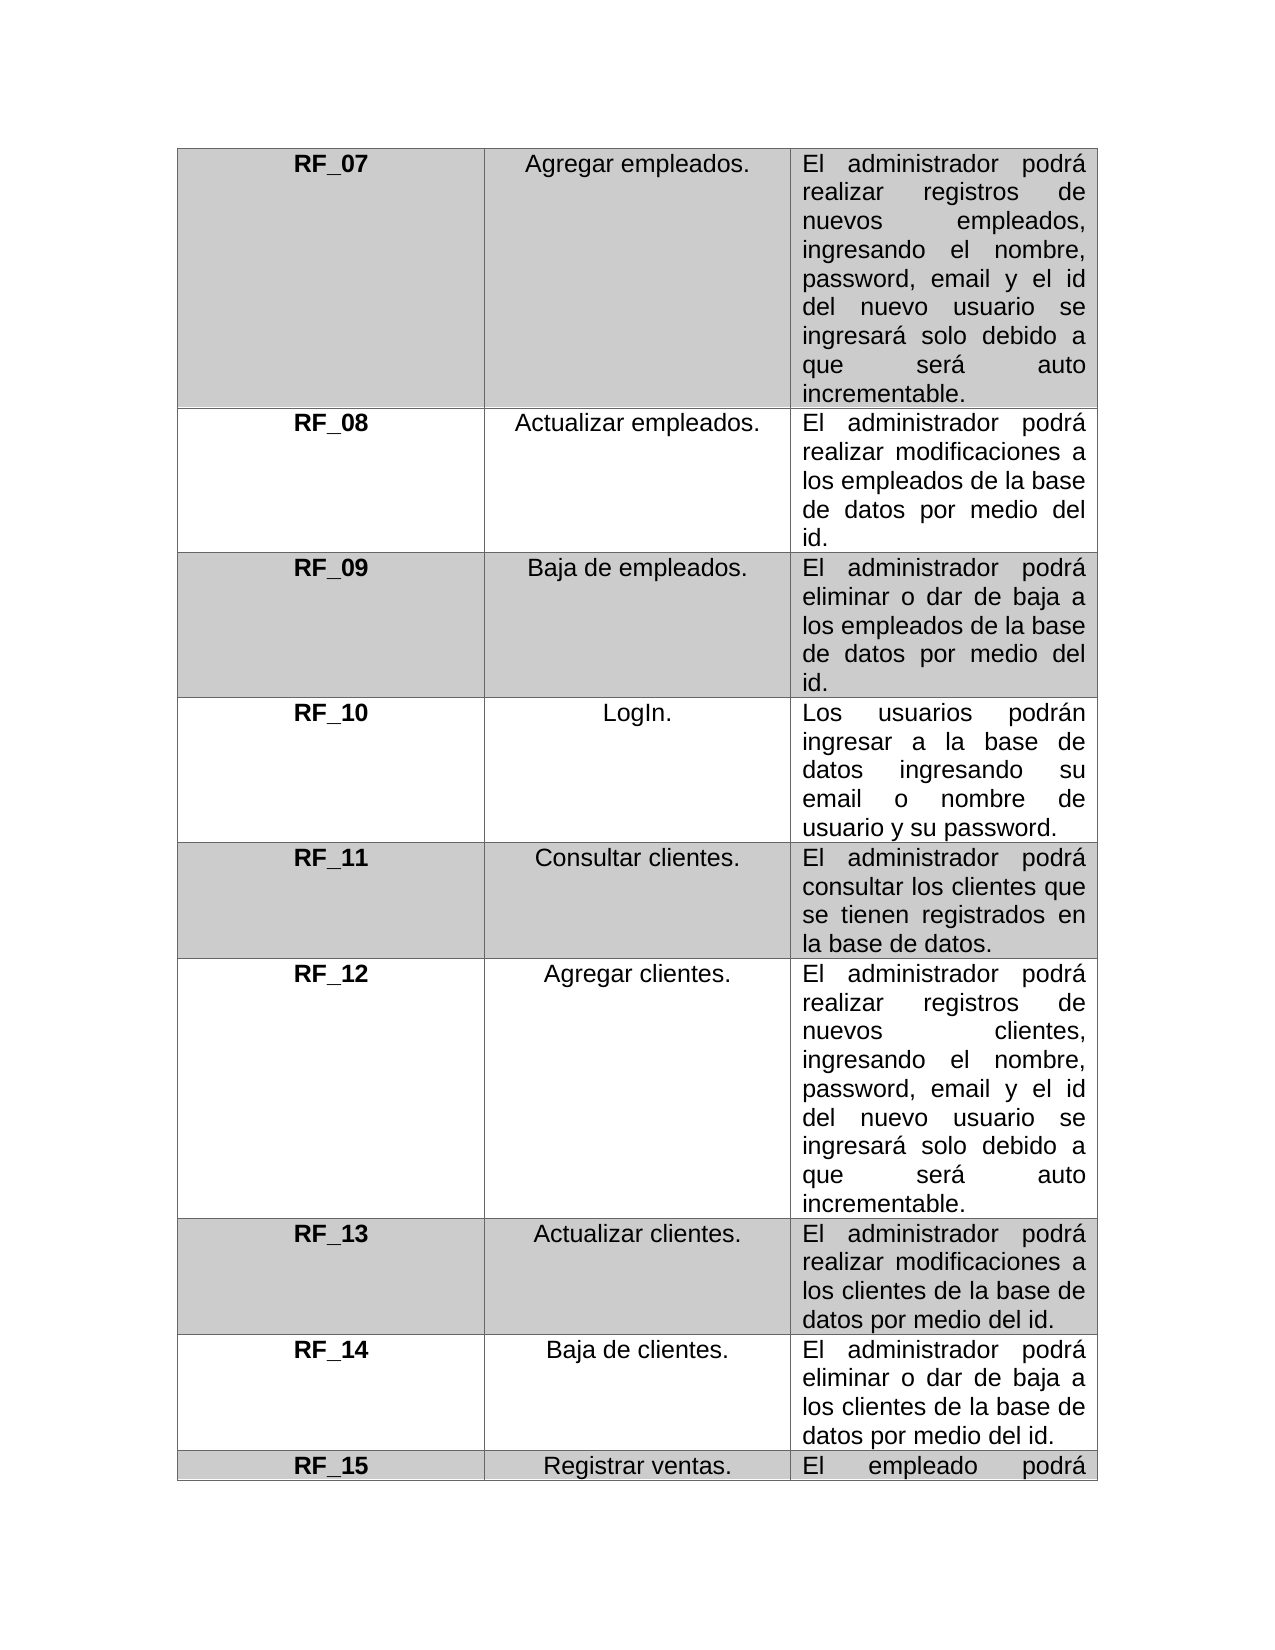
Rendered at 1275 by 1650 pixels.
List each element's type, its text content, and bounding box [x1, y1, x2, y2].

table_cell RF_11 [178, 843, 484, 958]
table_cell LogIn. [485, 698, 790, 842]
table_cell RF_15 [178, 1451, 484, 1479]
table_cell Actualizar clientes. [485, 1219, 790, 1334]
table_cell El administrador podrá eliminar o dar de baja a los clientes de la base de datos por medio del id. [791, 1335, 1097, 1450]
table_cell El administrador podrá realizar registros de nuevos empleados, ingresando el nombre, password, email y el id del nuevo usuario se ingresará solo debido a que será auto incrementable. [791, 149, 1097, 407]
table_cell El administrador podrá realizar modificaciones a los empleados de la base de datos por medio del id. [791, 409, 1097, 552]
table_cell Actualizar empleados. [485, 409, 790, 552]
table_cell Agregar clientes. [485, 959, 790, 1218]
table_cell El administrador podrá eliminar o dar de baja a los empleados de la base de datos por medio del id. [791, 553, 1097, 697]
table_cell Consultar clientes. [485, 843, 790, 958]
table_cell Agregar empleados. [485, 149, 790, 407]
table_cell RF_14 [178, 1335, 484, 1450]
table_cell Baja de empleados. [485, 553, 790, 697]
table_cell RF_12 [178, 959, 484, 1218]
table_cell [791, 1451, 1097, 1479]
table_cell RF_09 [178, 553, 484, 697]
table_cell RF_07 [178, 149, 484, 407]
table_cell RF_08 [178, 409, 484, 552]
table_cell RF_13 [178, 1219, 484, 1334]
table_cell RF_10 [178, 698, 484, 842]
table_cell El administrador podrá realizar modificaciones a los clientes de la base de datos por medio del id. [791, 1219, 1097, 1334]
table_cell El administrador podrá realizar registros de nuevos clientes, ingresando el nombre, password, email y el id del nuevo usuario se ingresará solo debido a que será auto incrementable. [791, 959, 1097, 1218]
table_cell Baja de clientes. [485, 1335, 790, 1450]
table_cell El administrador podrá consultar los clientes que se tienen registrados en la base de datos. [791, 843, 1097, 958]
table_cell Los usuarios podrán ingresar a la base de datos ingresando su email o nombre de usuario y su password. [791, 698, 1097, 842]
table_cell Registrar ventas. [485, 1451, 790, 1479]
